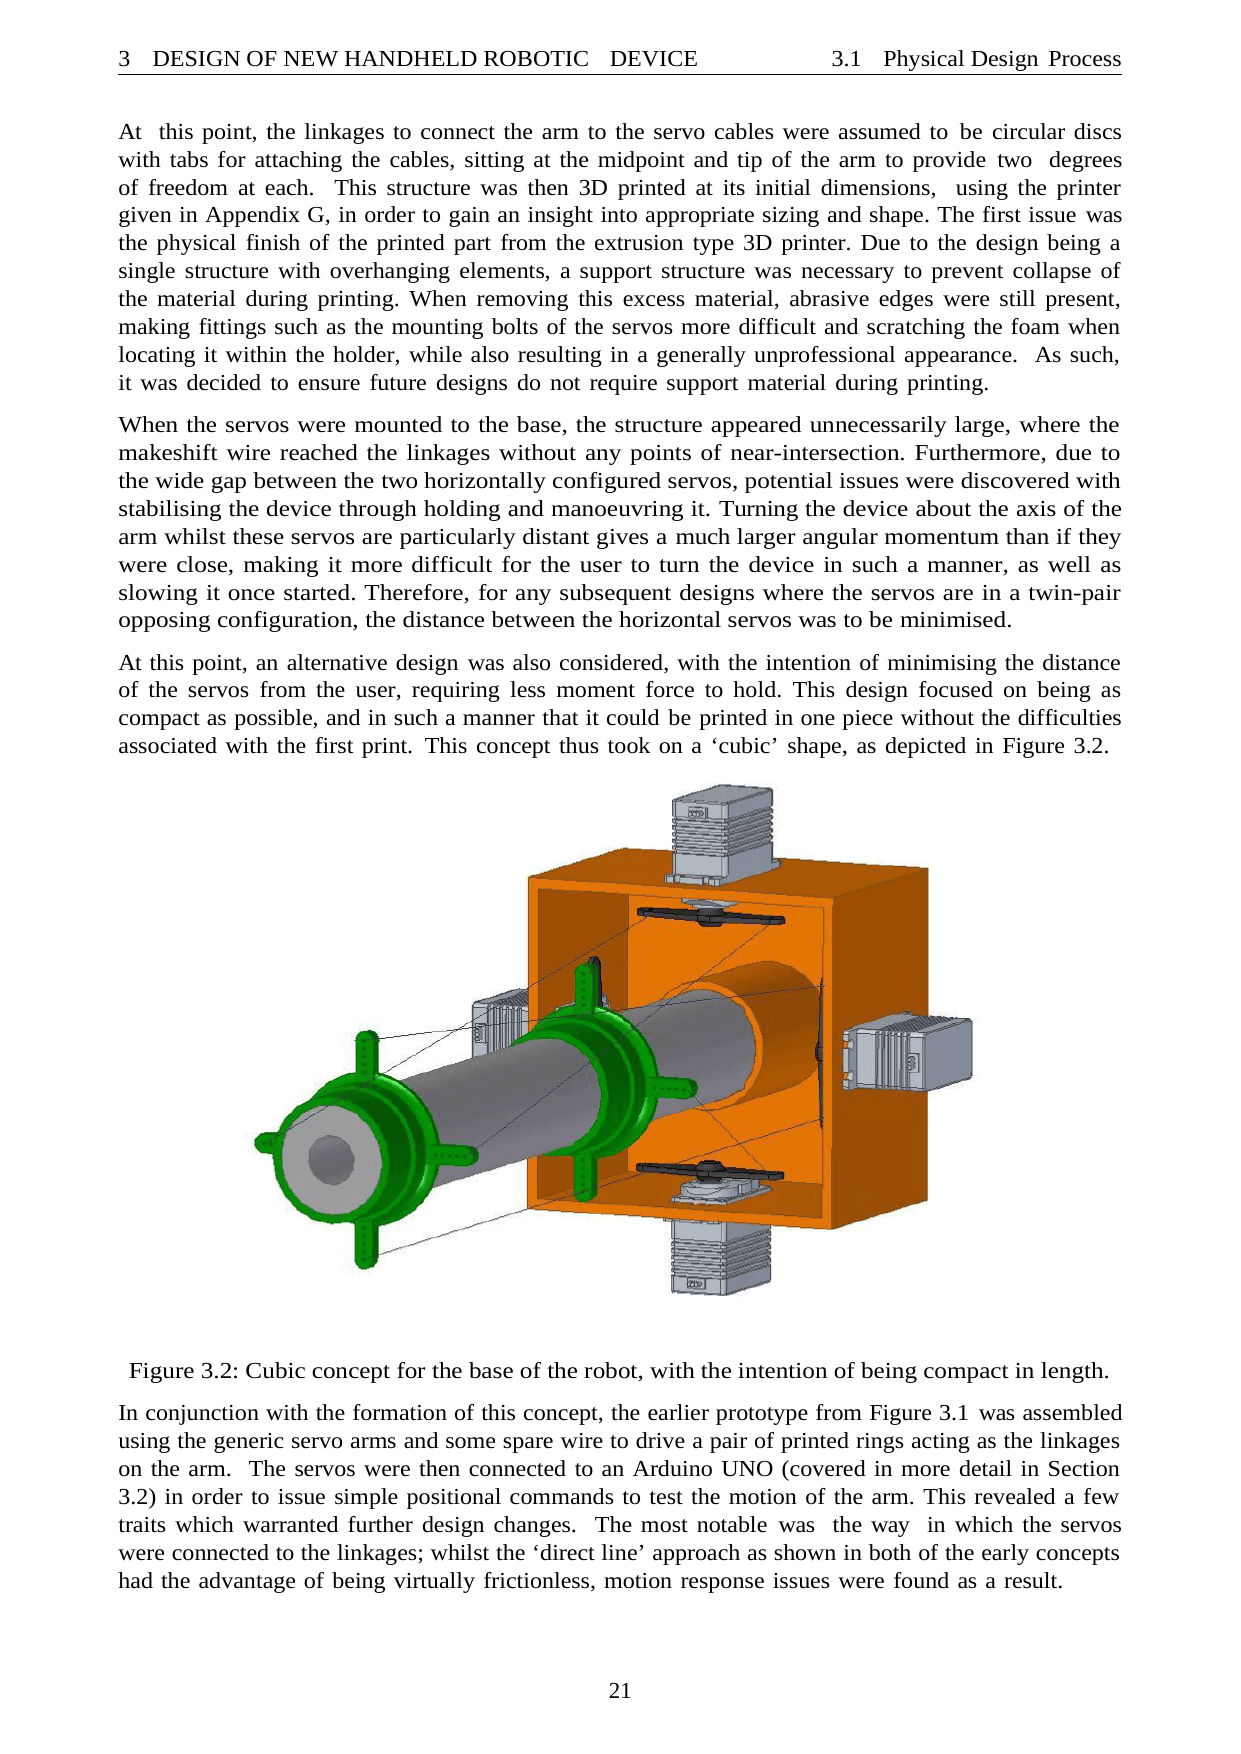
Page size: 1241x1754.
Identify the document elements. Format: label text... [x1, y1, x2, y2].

text At this point, the linkages to connect the arm to the servo cables were assumed to be circular discs with tabs for attaching the cables, sitting at the midpoint and tip of the arm to provide two degrees of freedom at each. This structure was then 3D printed at its initial dimensions, using the printer given in Appendix G, in order to gain an insight into appropriate sizing and shape. The first issue was the physical finish of the printed part from the extrusion type 3D printer. Due to the design being a single structure with overhanging elements, a support structure was necessary to prevent collapse of the material during printing. When removing this excess material, abrasive edges were still present, making fittings such as the mounting bolts of the servos more difficult and scratching the foam when locating it within the holder, while also resulting in a generally unprofessional appearance. As such, it was decided to ensure future designs do not require support material during printing. [118, 118, 1122, 395]
text In conjunction with the formation of this concept, the earlier prototype from Figure 3.1 was assembled using the generic servo arms and some spare wire to drive a pair of printed rings acting as the linkages on the arm. The servos were then connected to an Arduino UNO (covered in more detail in Section 3.2) in order to issue simple positional commands to test the motion of the arm. This revealed a few traits which warranted further design changes. The most notable was the way in which the servos were connected to the linkages; whilst the ‘direct line’ approach as shown in both of the early concepts had the advantage of being virtually frictionless, motion response issues were found as a result. [118, 1399, 1122, 1593]
picture [243, 775, 993, 1337]
text At this point, an alternative design was also considered, with the intention of minimising the distance of the servos from the user, requiring less moment force to hold. This design focused on being as compact as possible, and in such a manner that it could be printed in one piece without the difficulties associated with the first print. This concept thus took on a ‘cubic’ shape, as depicted in Figure 3.2. [118, 649, 1122, 759]
text When the servos were mounted to the base, the structure appeared unnecessarily large, where the makeshift wire reached the linkages without any points of near-intersection. Furthermore, due to the wide gap between the two horizontally configured servos, potential issues were discovered with stabilising the device through holding and manoeuvring it. Turning the device about the axis of the arm whilst these servos are particularly distant gives a much larger angular momentum than if they were close, making it more difficult for the user to turn the device in such a manner, as well as slowing it once started. Therefore, for any subsequent designs where the servos are in a twin-pair opposing configuration, the distance between the horizontal servos was to be minimised. [118, 411, 1122, 633]
